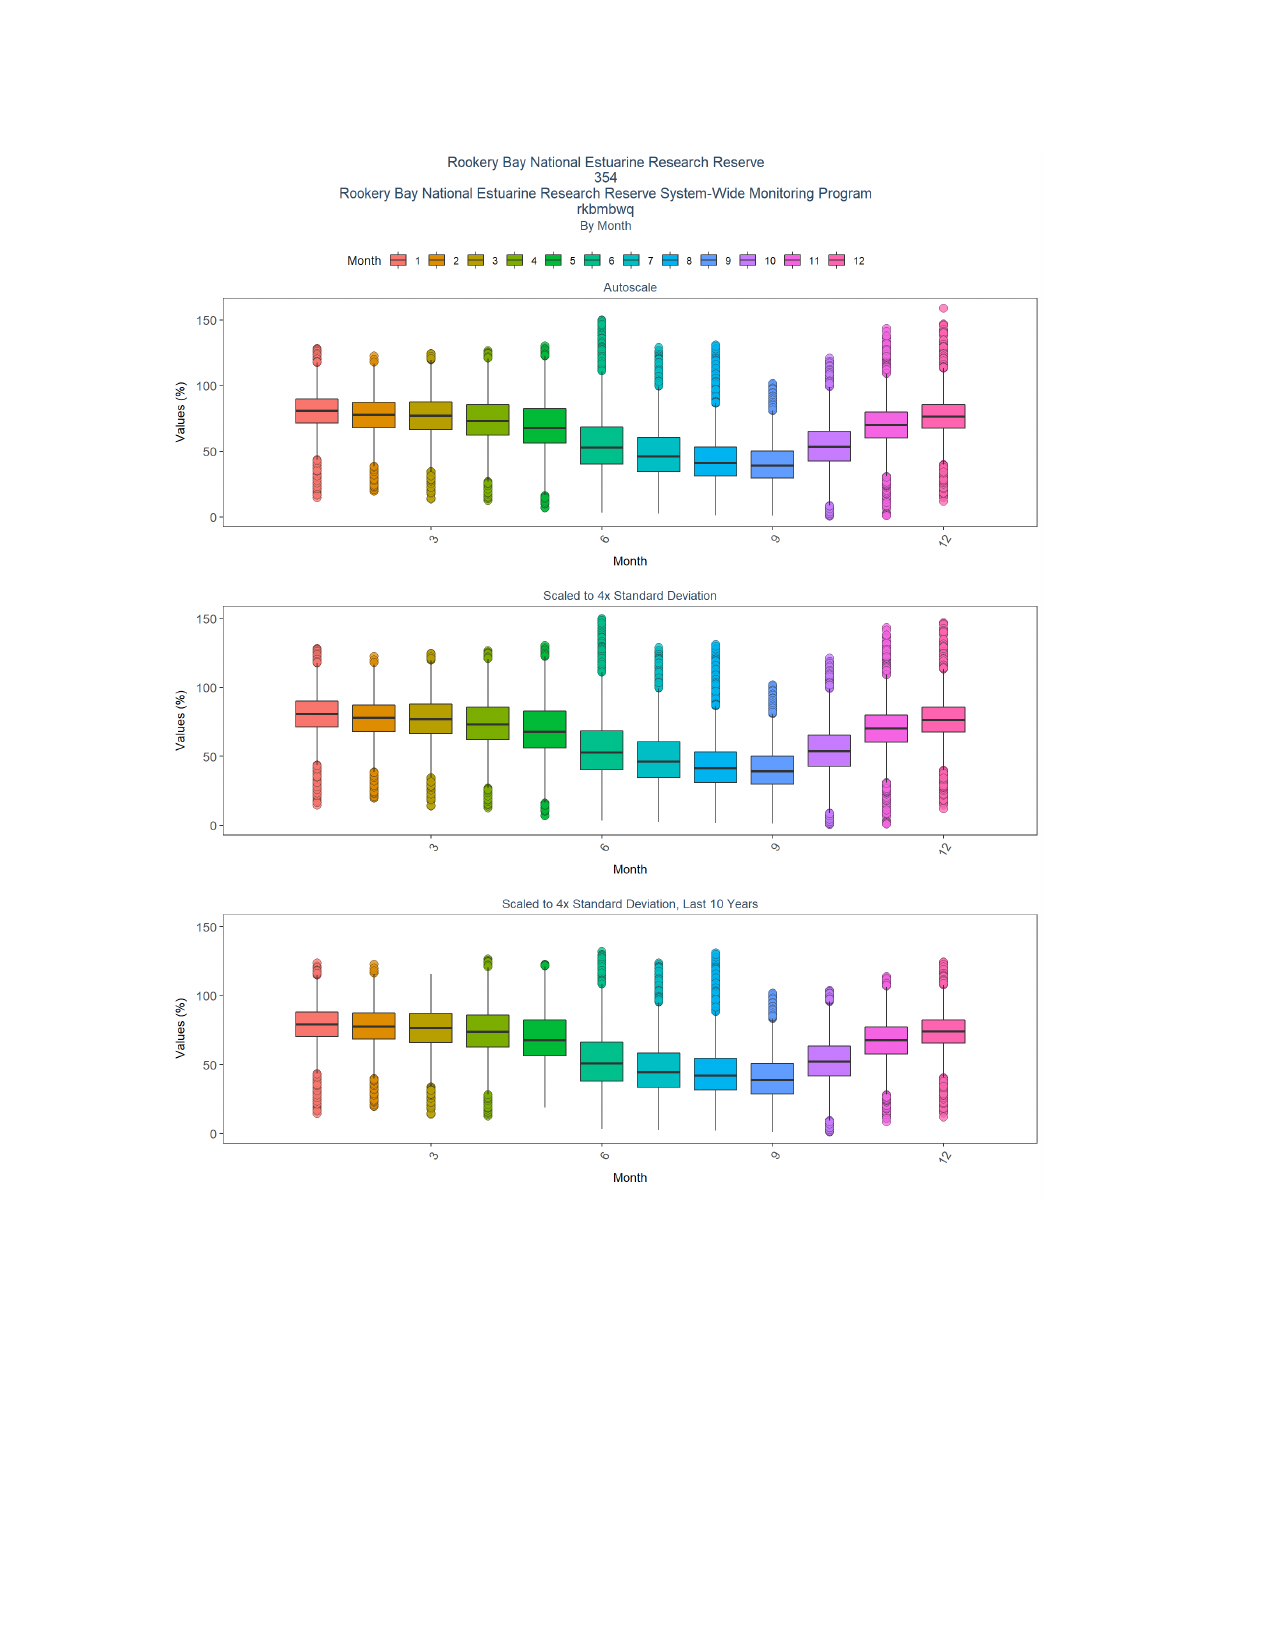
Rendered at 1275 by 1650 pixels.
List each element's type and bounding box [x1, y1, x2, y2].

picture [168, 150, 1044, 1200]
